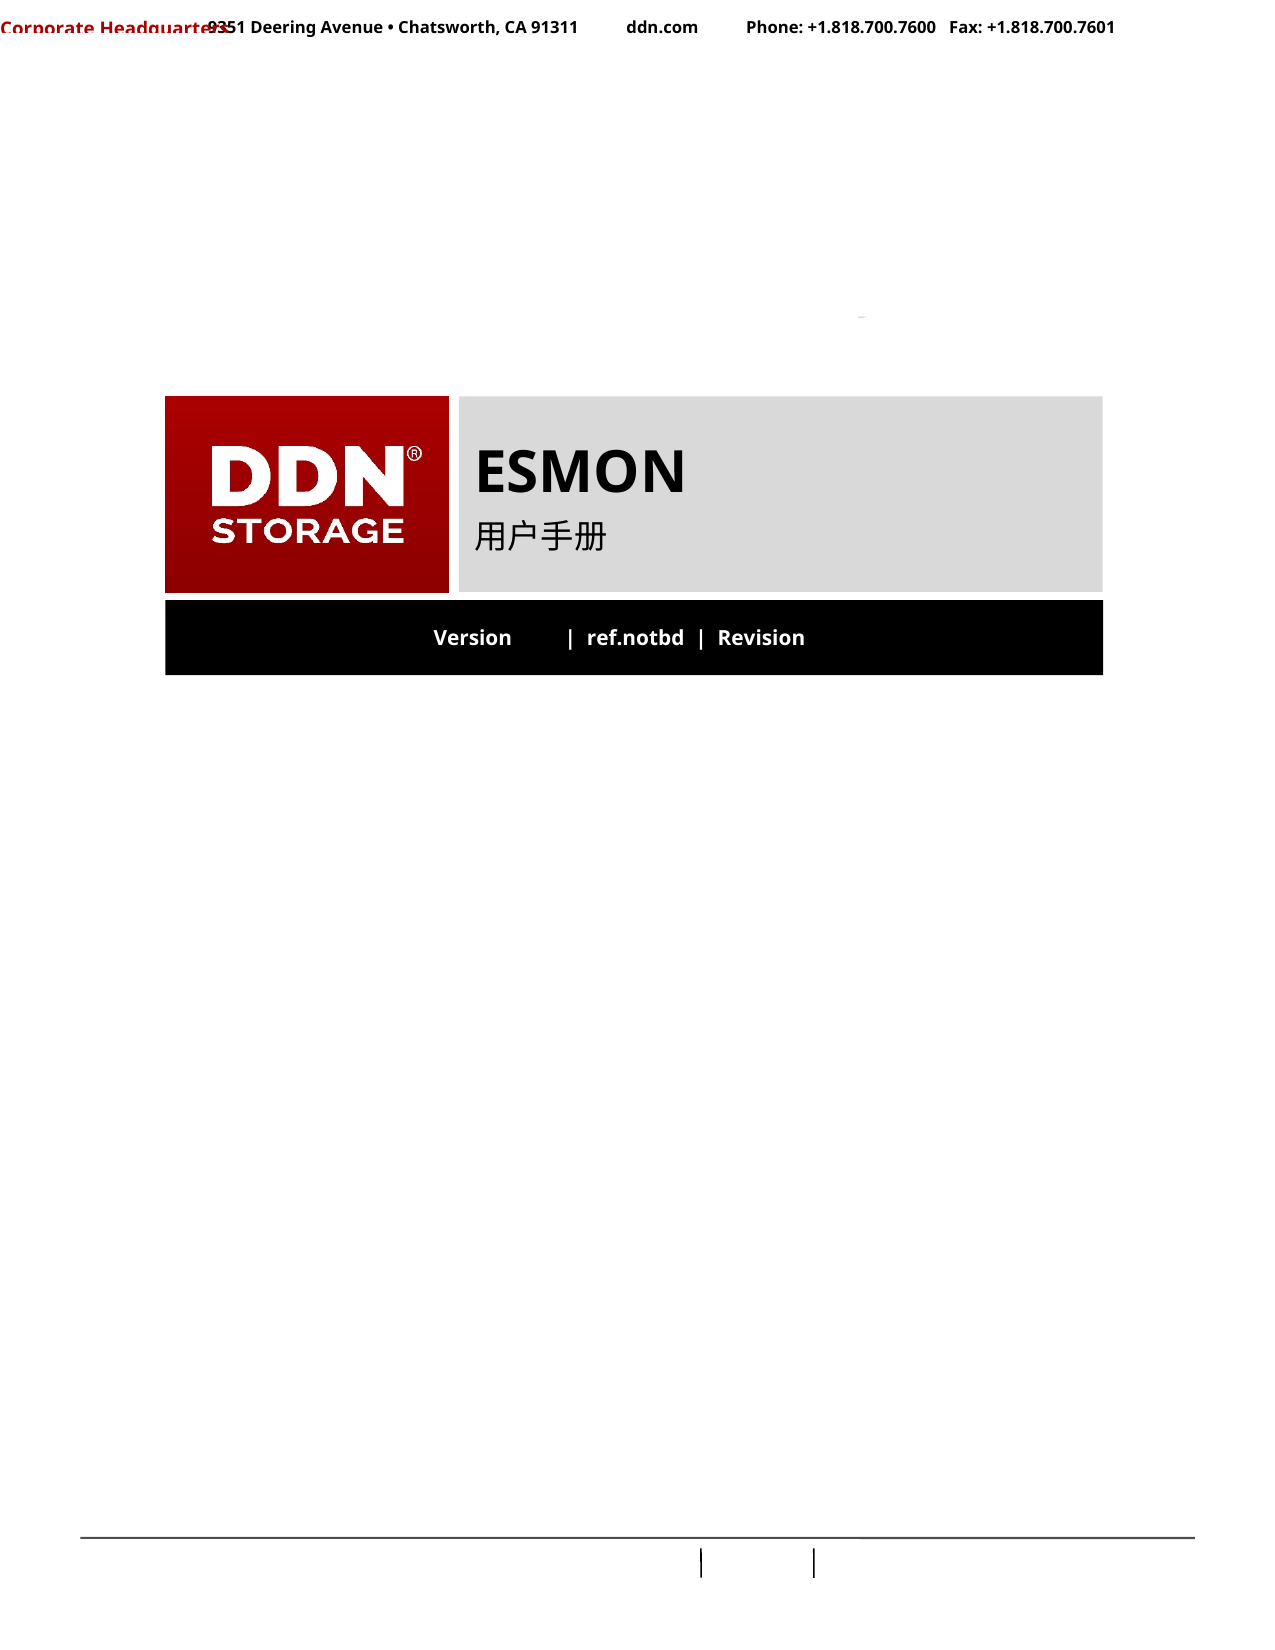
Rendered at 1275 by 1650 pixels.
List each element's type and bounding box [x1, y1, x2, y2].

picture [165, 396, 449, 593]
